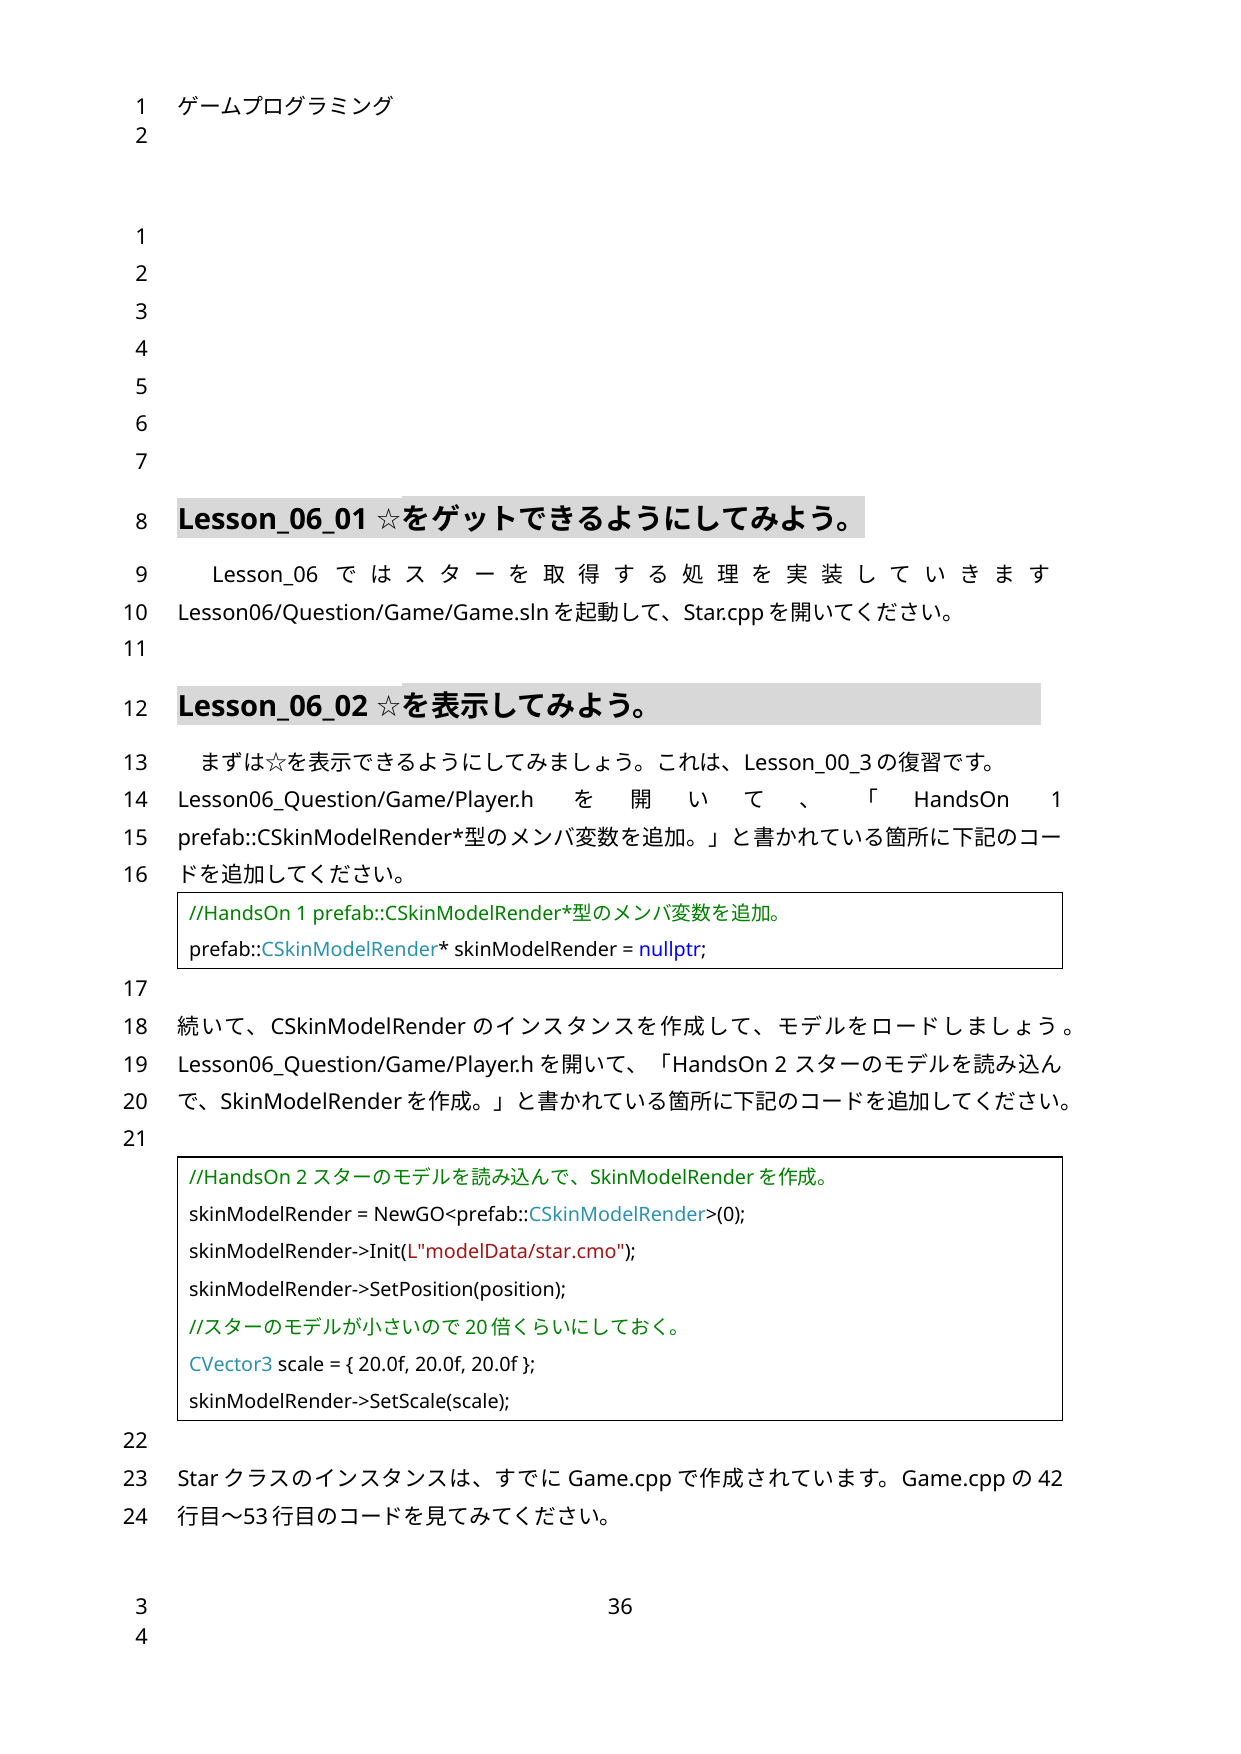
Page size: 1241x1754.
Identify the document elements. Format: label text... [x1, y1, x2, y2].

subtitle Lesson_06_02 ☆を表示してみよう。 [177, 667, 1063, 742]
table_header //HandsOn 2 スターのモデルを読み込んで、SkinModelRenderを作成。 skinModelRender = NewGO<prefab::CSkinModelRender>(0); skinModelRender->Init(L"modelData/star.cmo"); skinModelRender->SetPosition(position); //スターのモデルが小さいので20倍くらいにしておく。 CVector3 scale = { 20.0f, 20.0f, 20.0f }; skinModelRender->SetScale(scale); [178, 1158, 1062, 1420]
text Starクラスのインスタンスは、すでにGame.cppで作成されています。Game.cppの42行目～53行目のコードを見てみてください。 [177, 1458, 1063, 1533]
text Lesson06_Question/Game/Player.hを開いて、「HandsOn 1 prefab::CSkinModelRender*型のメンバ変数を追加。」と書かれている箇所に下記のコードを追加してください。 [177, 779, 1063, 892]
table_header //HandsOn 1 prefab::CSkinModelRender*型のメンバ変数を追加。 prefab::CSkinModelRender* skinModelRender = nullptr; [178, 893, 1062, 968]
text 続いて、CSkinModelRenderのインスタンスを作成して、モデルをロードしましょう。Lesson06_Question/Game/Player.hを開いて、「HandsOn 2 スターのモデルを読み込んで、SkinModelRenderを作成。」と書かれている箇所に下記のコードを追加してください。 [177, 1006, 1063, 1119]
subtitle Lesson_06_01 ☆をゲットできるようにしてみよう。 [177, 479, 1063, 554]
text Lesson_06ではスターを取得する処理を実装していきます。Lesson06/Question/Game/Game.slnを起動して、Star.cppを開いてください。 [177, 554, 1063, 629]
text まずは☆を表示できるようにしてみましょう。これは、Lesson_00_3の復習です。 [177, 742, 1063, 779]
